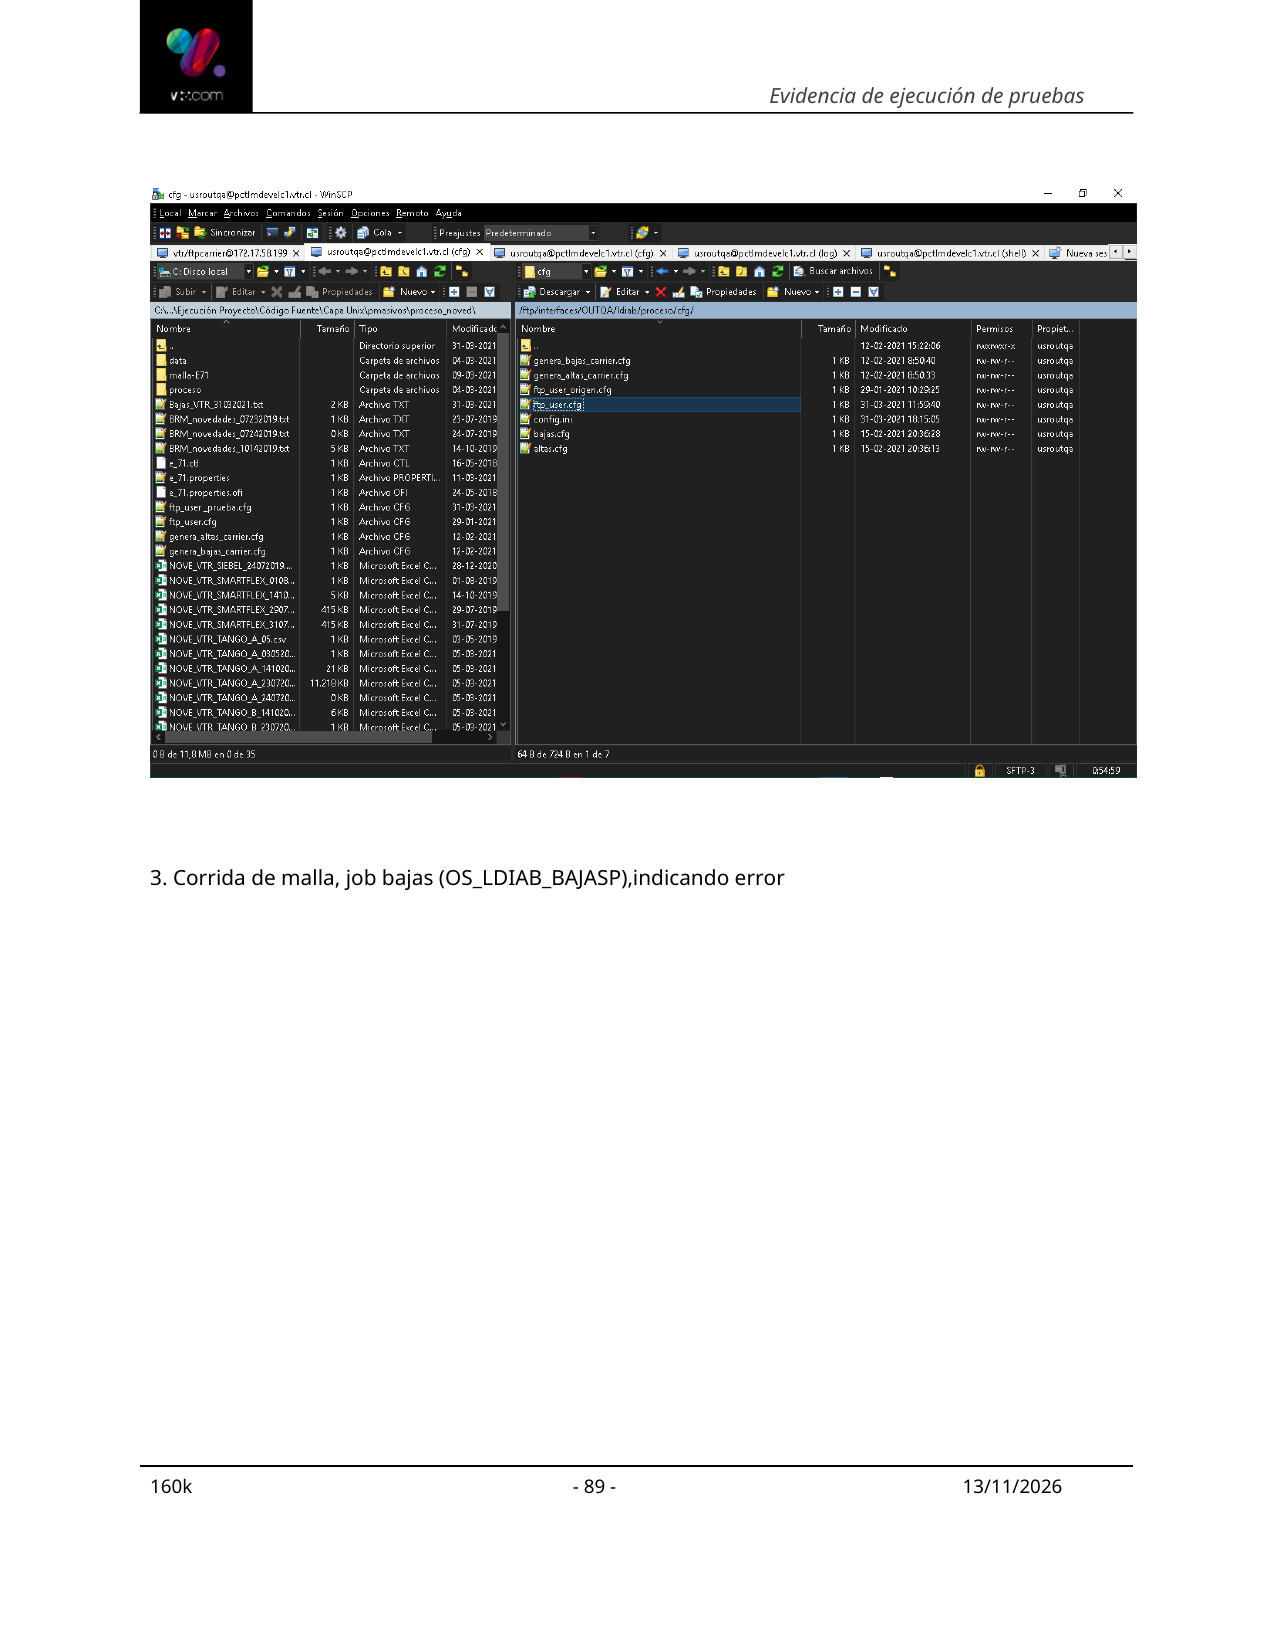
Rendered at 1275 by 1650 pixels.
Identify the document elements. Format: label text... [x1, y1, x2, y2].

picture [166, 28, 226, 101]
text 3. Corrida de malla, job bajas (OS_LDIAB_BAJASP),indicando error [150, 863, 1137, 891]
picture [150, 185, 1137, 778]
